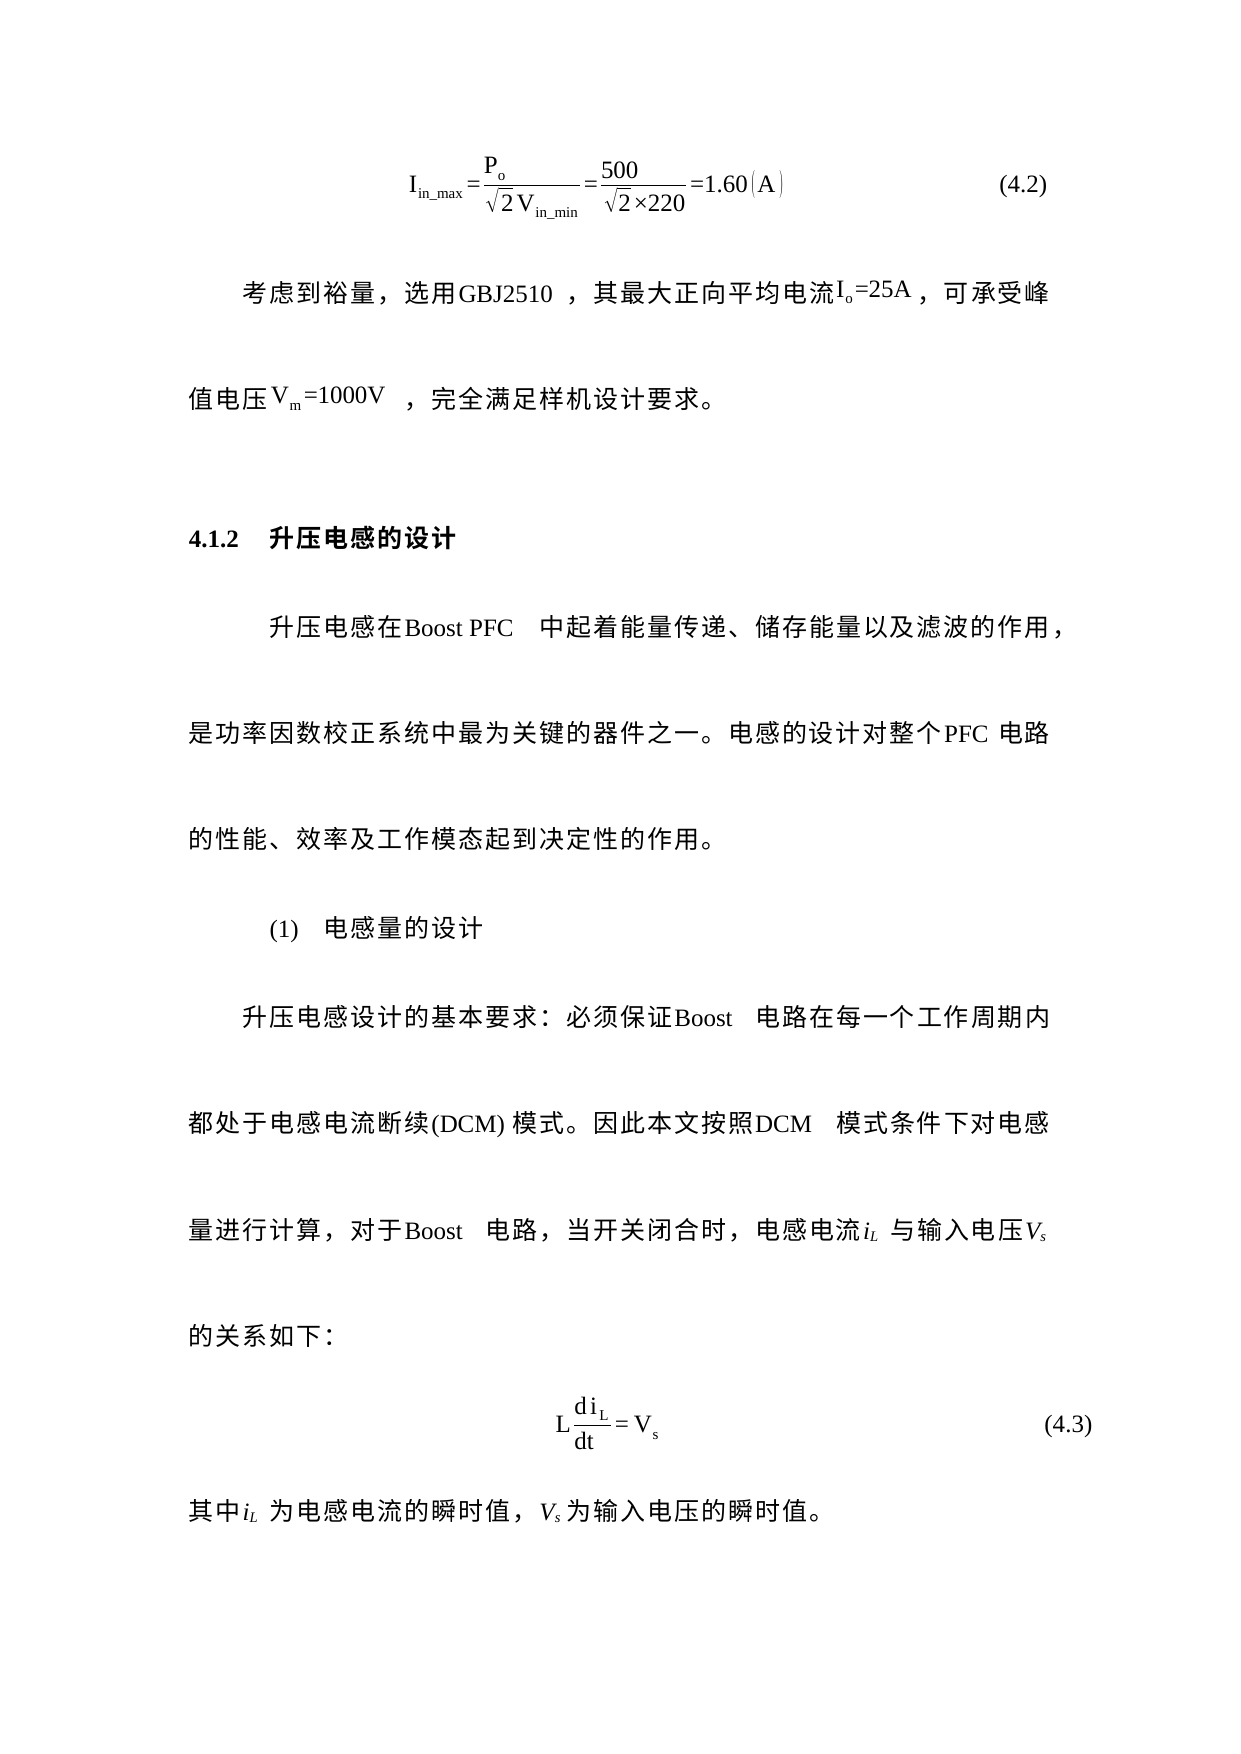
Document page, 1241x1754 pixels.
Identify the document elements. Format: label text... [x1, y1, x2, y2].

text 考虑到裕量，选用GBJ2510，其最大正向平均电流，可承受峰值电压，完全满足样机设计要求。 [188, 256, 1052, 433]
text 升压电感在Boost PFC中起着能量传递、储存能量以及滤波的作用，是功率因数校正系统中最为关键的器件之一。电感的设计对整个PFC电路的性能、效率及工作模态起到决定性的作用。 [188, 590, 1052, 873]
text 其中iL为电感电流的瞬时值，Vs为输入电压的瞬时值。 [188, 1474, 1052, 1545]
text 4.1.2 升压电感的设计 [188, 501, 1052, 572]
list 电感量的设计 [242, 891, 1052, 962]
text 升压电感设计的基本要求：必须保证Boost电路在每一个工作周期内都处于电感电流断续(DCM)模式。因此本文按照DCM模式条件下对电感量进行计算，对于Boost电路，当开关闭合时，电感电流iL与输入电压Vs的关系如下： [188, 980, 1052, 1370]
